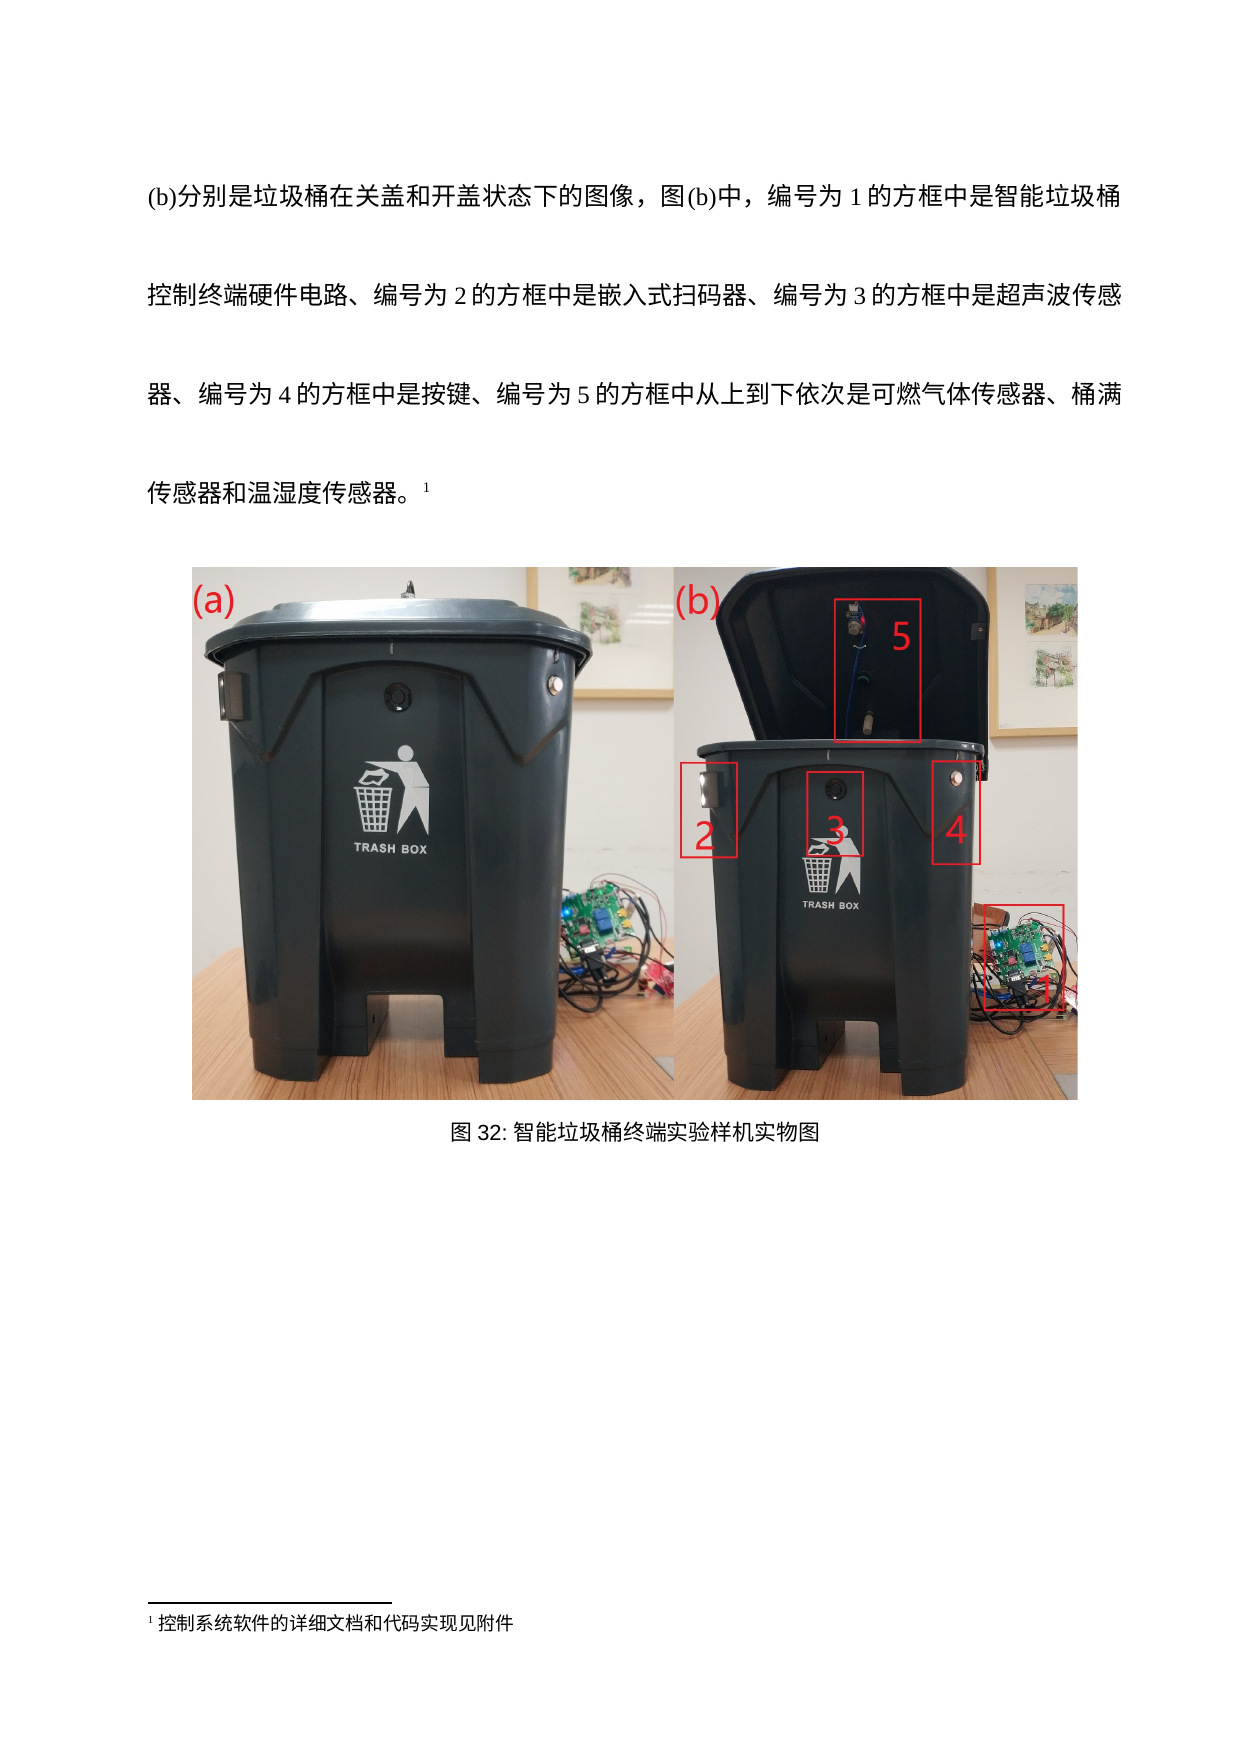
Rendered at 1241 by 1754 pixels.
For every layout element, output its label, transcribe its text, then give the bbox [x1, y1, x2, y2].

picture [192, 567, 1078, 1100]
text 图 32: 智能垃圾桶终端实验样机实物图 [148, 1114, 1122, 1147]
